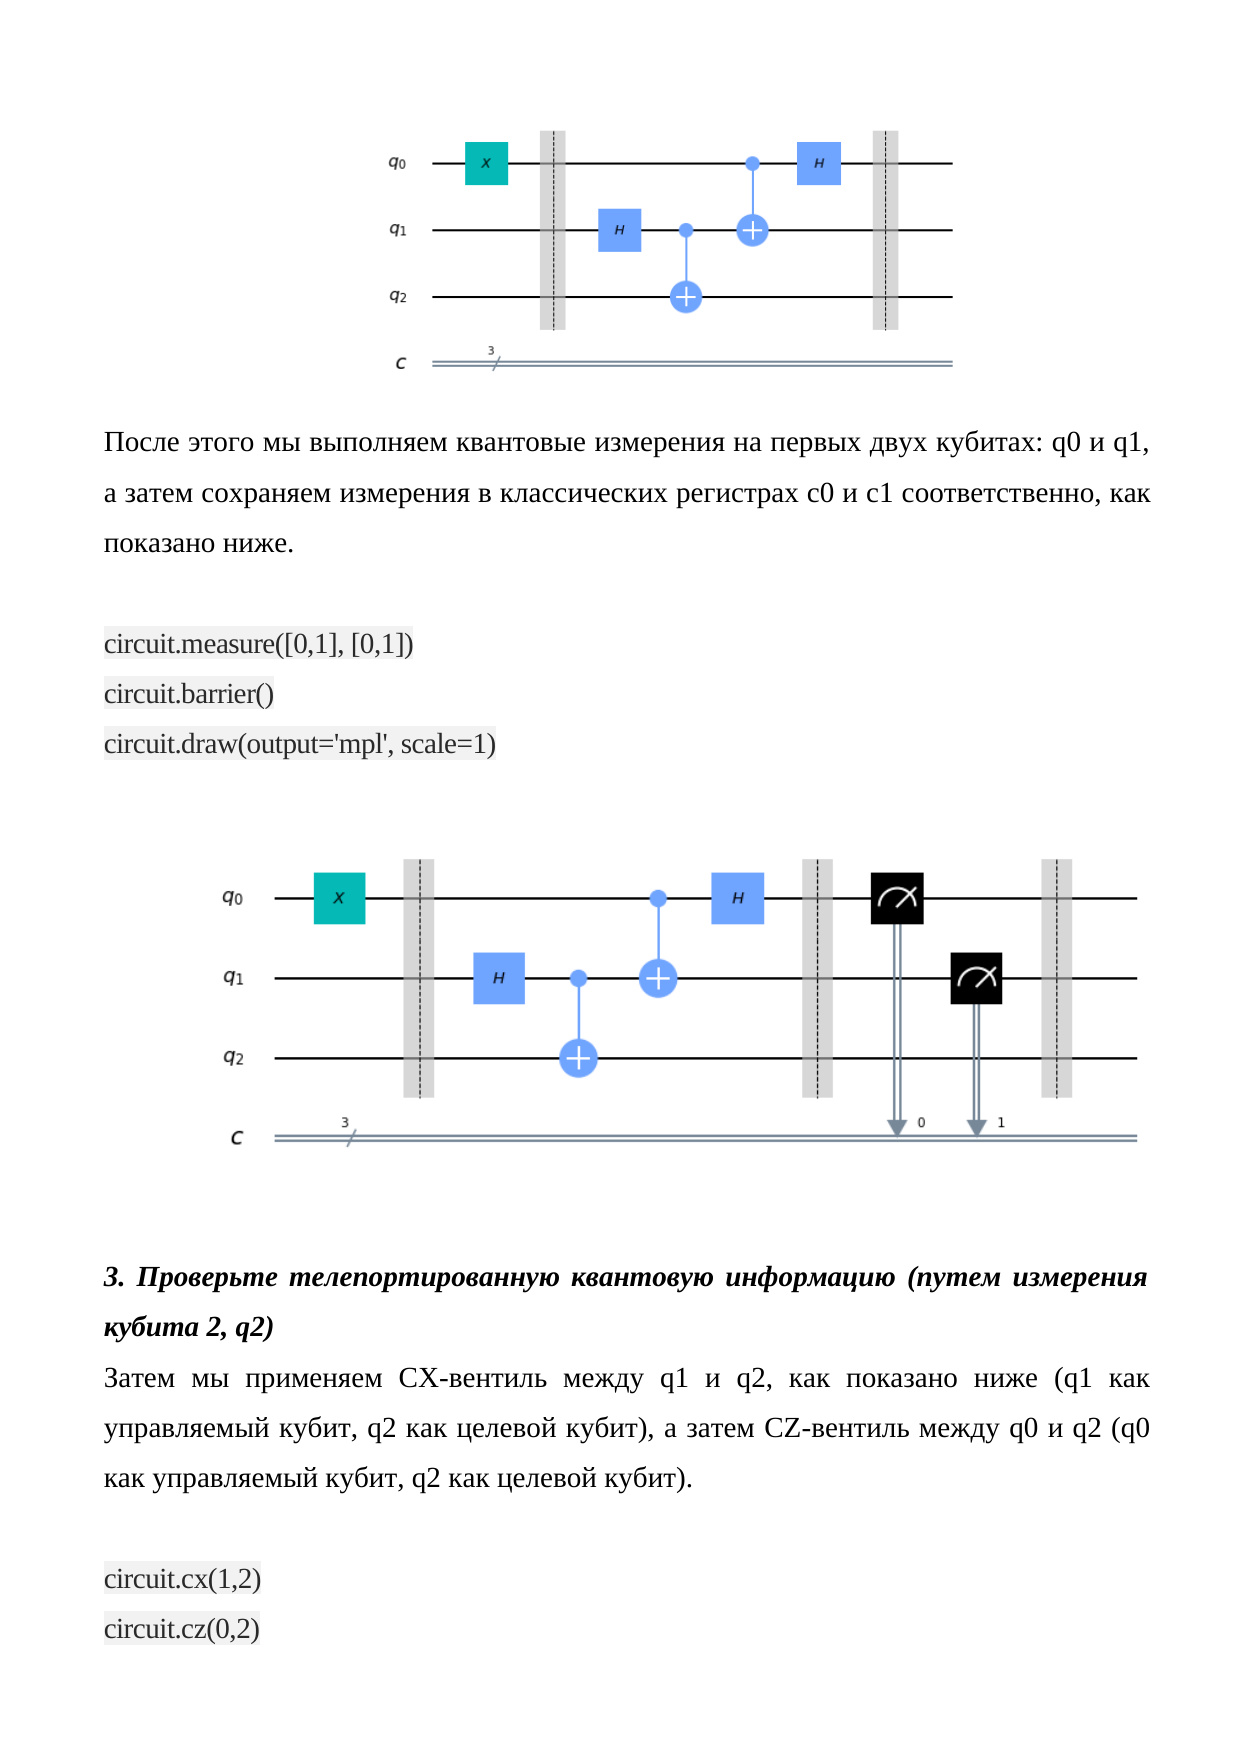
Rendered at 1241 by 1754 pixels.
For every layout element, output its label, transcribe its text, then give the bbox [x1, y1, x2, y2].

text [103, 1561, 1152, 1645]
picture [103, 827, 1152, 1195]
text circuit.measure([0,1], [0,1]) circuit.barrier() circuit.draw(output='mpl', scale=1) [103, 626, 1152, 760]
text 3. Проверьте телепортированную квантовую информацию (путем измерения кубита 2, q2) [103, 1259, 1152, 1343]
text После этого мы выполняем квантовые измерения на первых двух кубитах: q0 и q1, а затем сохраняем измерения в классических регистрах c0 и c1 соответственно, как показано ниже. [103, 424, 1152, 559]
picture [289, 103, 966, 411]
text Затем мы применяем CX-вентиль между q1 и q2, как показано ниже (q1 как управляемый кубит, q2 как целевой кубит), а затем CZ-вентиль между q0 и q2 (q0 как управляемый кубит, q2 как целевой кубит). [103, 1360, 1152, 1494]
